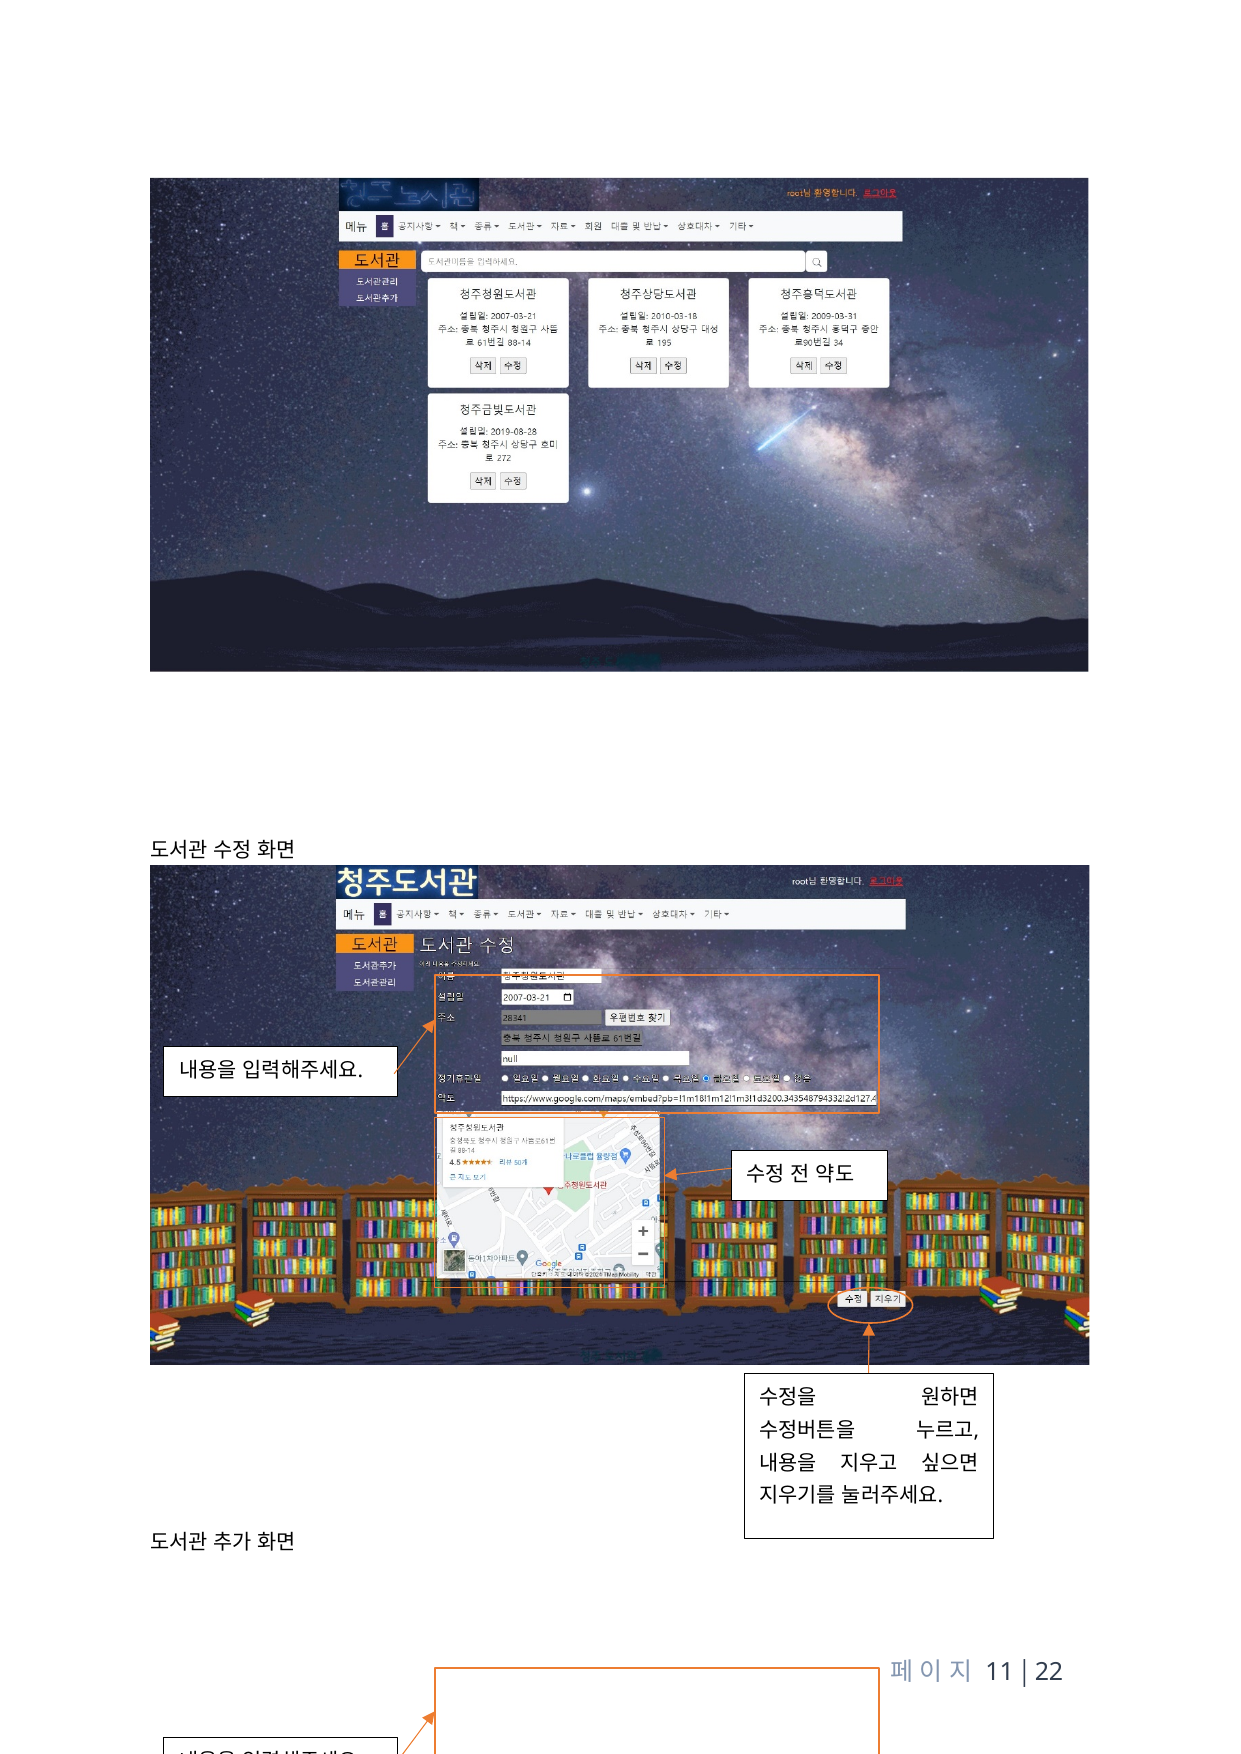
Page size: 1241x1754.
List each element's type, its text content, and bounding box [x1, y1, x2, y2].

text 도서관 추가 화면 [150, 1525, 1090, 1555]
picture [150, 177, 1089, 672]
picture [150, 865, 1090, 1365]
picture [830, 1289, 911, 1322]
text 도서관 수정 화면 [150, 833, 1090, 865]
